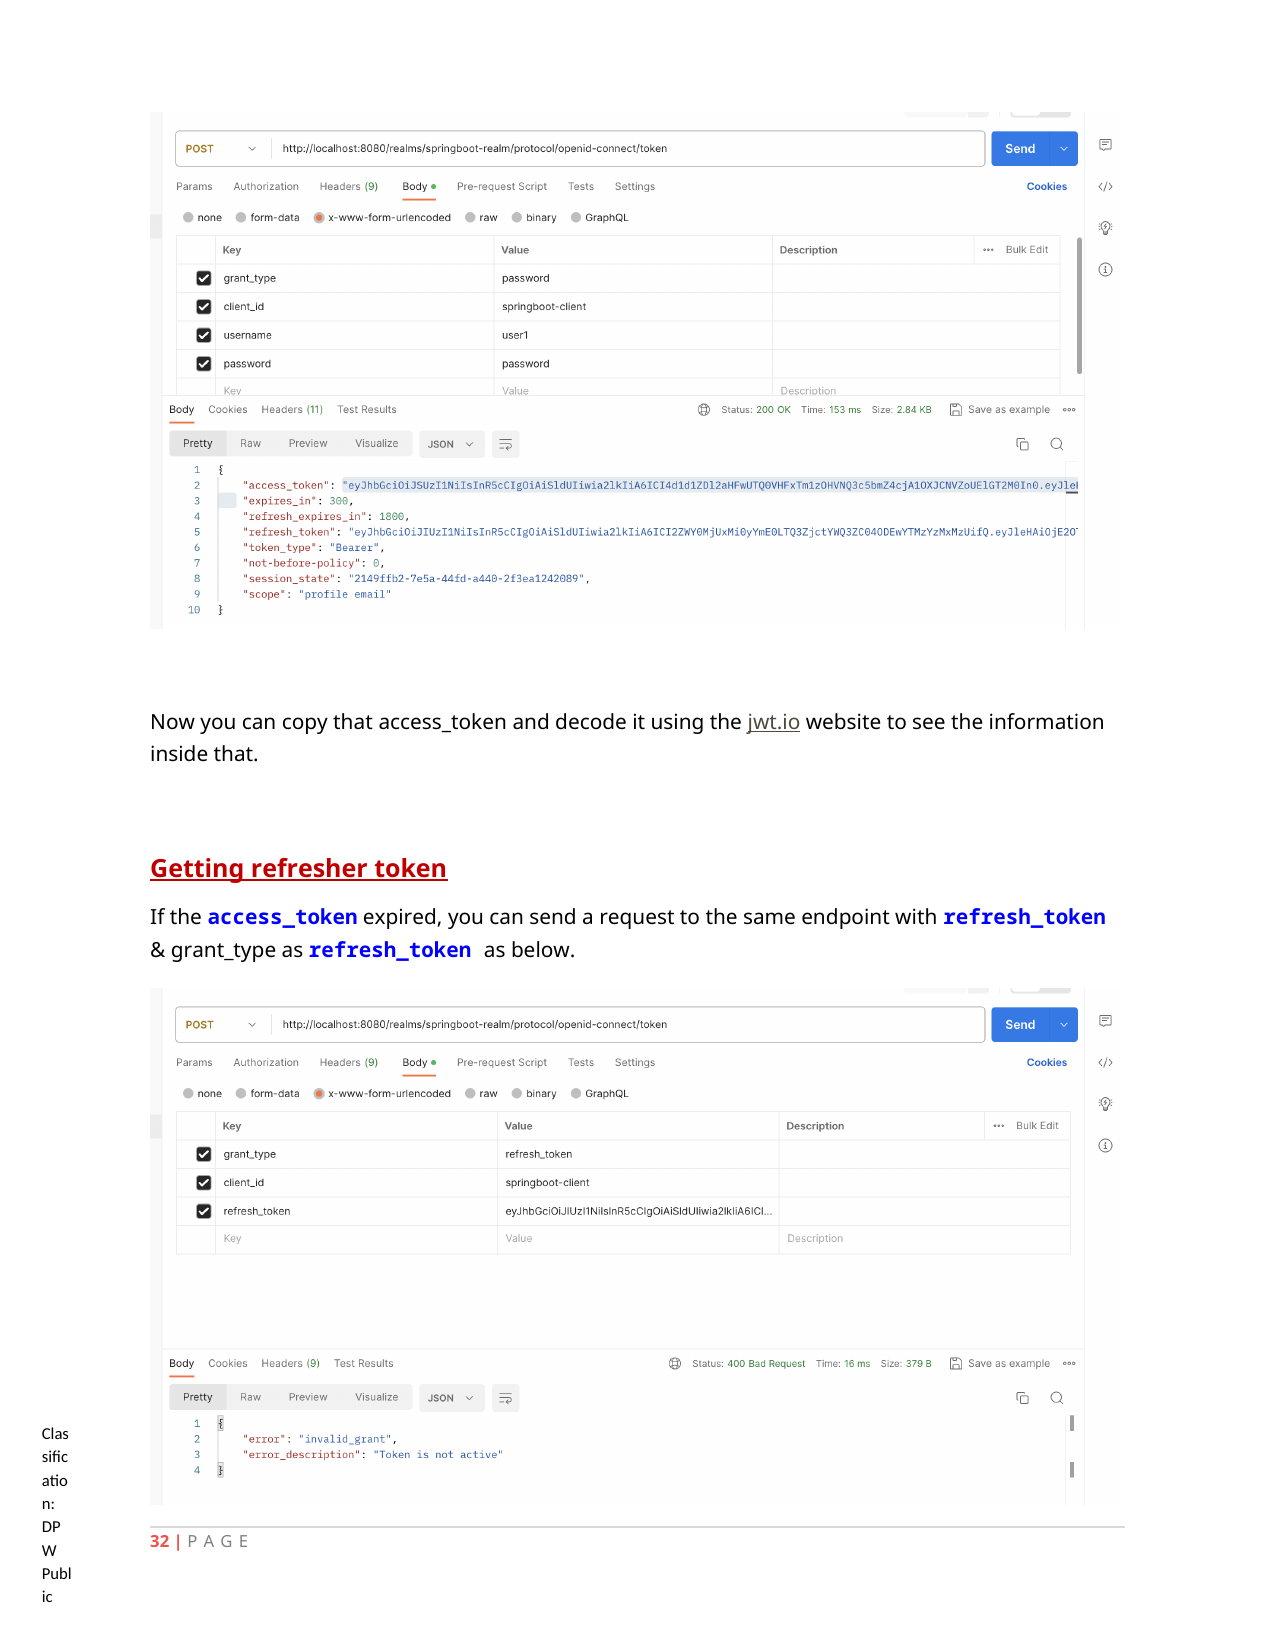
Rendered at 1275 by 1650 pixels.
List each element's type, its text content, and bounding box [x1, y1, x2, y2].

picture [150, 112, 1125, 629]
subtitle Getting refresher token [150, 851, 1125, 884]
text Now you can copy that access_token and decode it using the jwt.io website to see the information inside that. [150, 707, 1125, 768]
text If the access_token expired, you can send a request to the same endpoint with refresh_token & grant_type as refresh_token as below. [150, 902, 1125, 963]
picture [150, 988, 1125, 1505]
